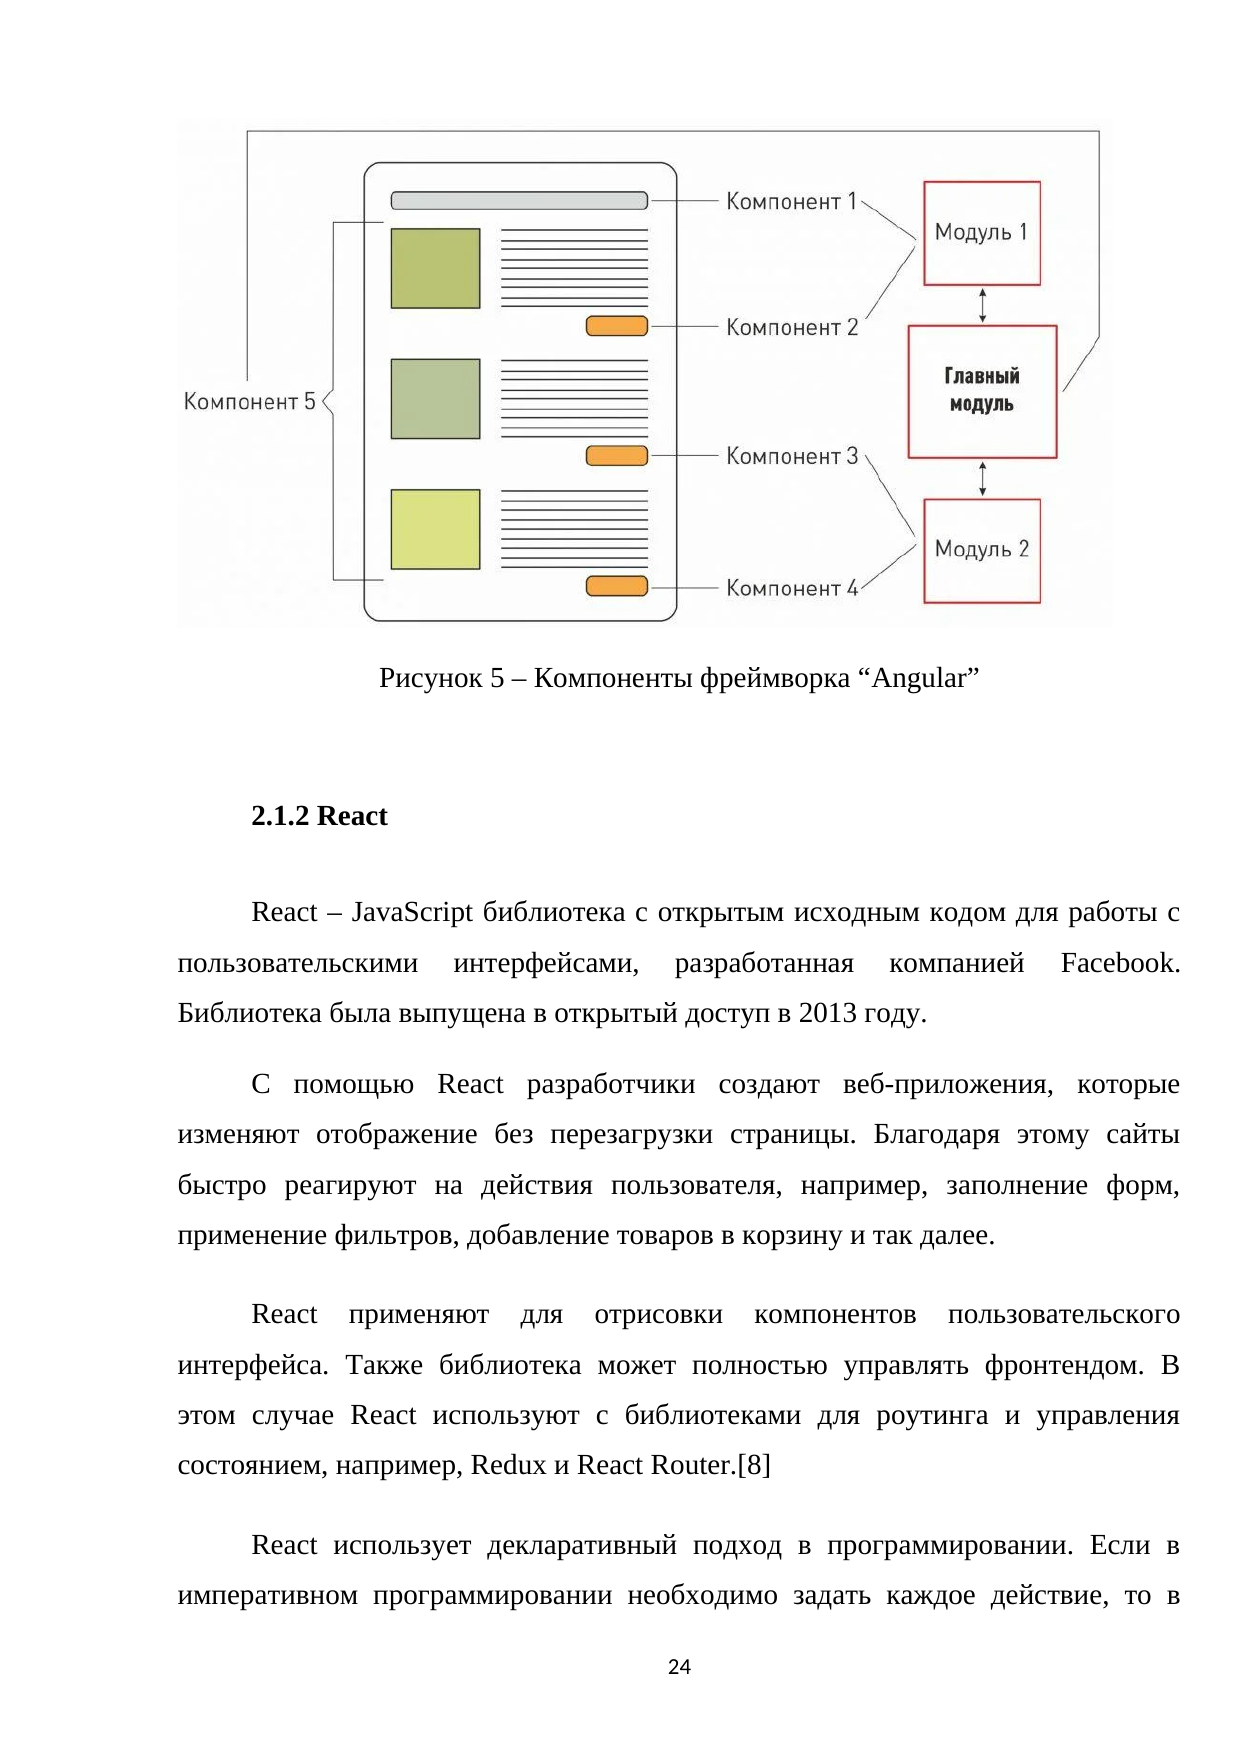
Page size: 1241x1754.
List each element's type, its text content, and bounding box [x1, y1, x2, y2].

text С помощью React разработчики создают веб-приложения, которые изменяют отображение без перезагрузки страницы. Благодаря этому сайты быстро реагируют на действия пользователя, например, заполнение форм, применение фильтров, добавление товаров в корзину и так далее. [177, 1066, 1181, 1251]
text 2.1.2 React [177, 798, 1181, 832]
picture [177, 118, 1113, 628]
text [177, 1527, 1181, 1611]
text React – JavaScript библиотека с открытым исходным кодом для работы с пользовательскими интерфейсами, разработанная компанией Facebook. Библиотека была выпущена в открытый доступ в 2013 году. [177, 894, 1181, 1028]
text Рисунок 5 – Компоненты фреймворка “Angular” [177, 660, 1181, 694]
text React применяют для отрисовки компонентов пользовательского интерфейса. Также библиотека может полностью управлять фронтендом. В этом случае React используют с библиотеками для роутинга и управления состоянием, например, Redux и React Router.[8] [177, 1297, 1181, 1481]
